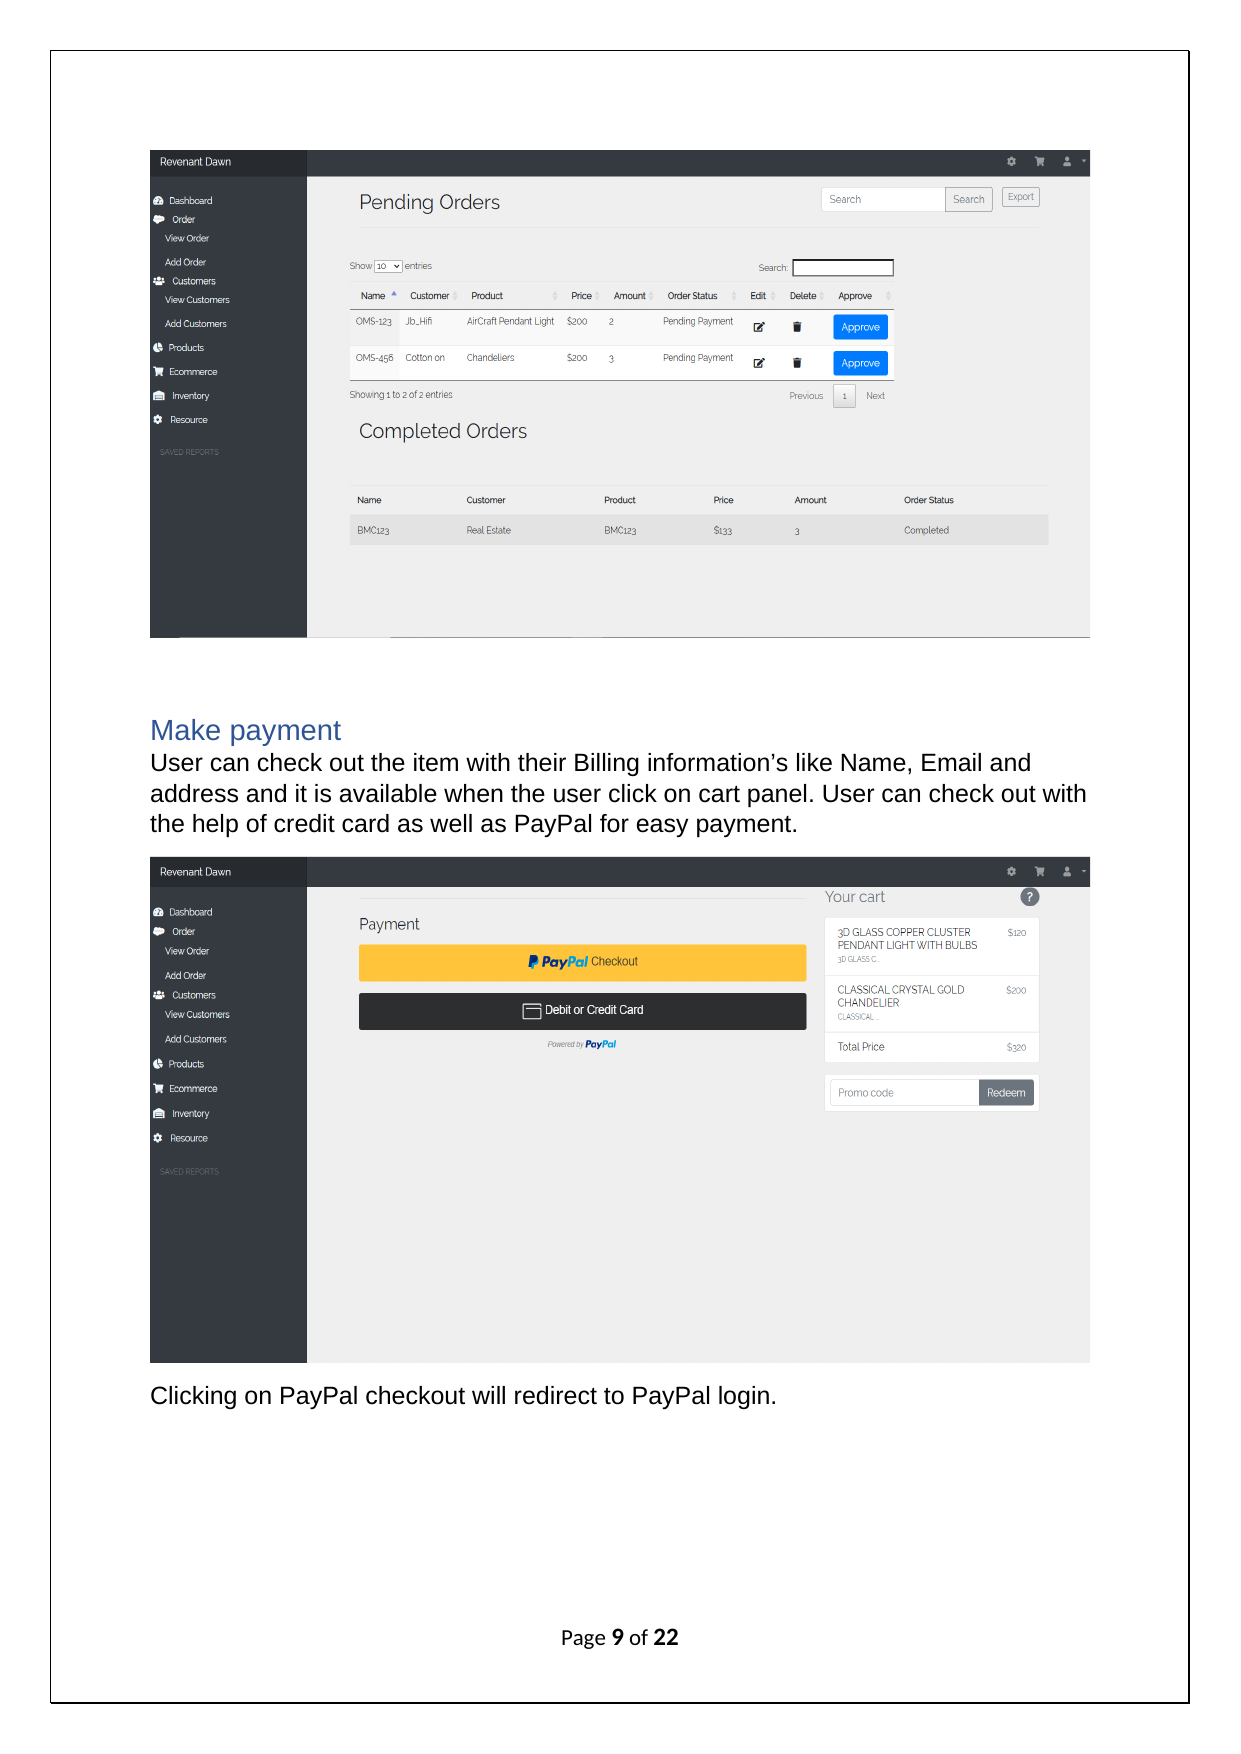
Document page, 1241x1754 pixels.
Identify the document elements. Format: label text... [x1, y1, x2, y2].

picture [150, 150, 1091, 638]
text User can check out the item with their Billing information’s like Name, Email and address and it is available when the user click on cart panel. User can check out with the help of credit card as well as PayPal for easy payment. [150, 748, 1089, 837]
picture [150, 855, 1091, 1363]
text Clicking on PayPal checkout will redirect to PayPal login. [150, 1381, 1089, 1410]
subtitle Make payment [150, 713, 1089, 746]
